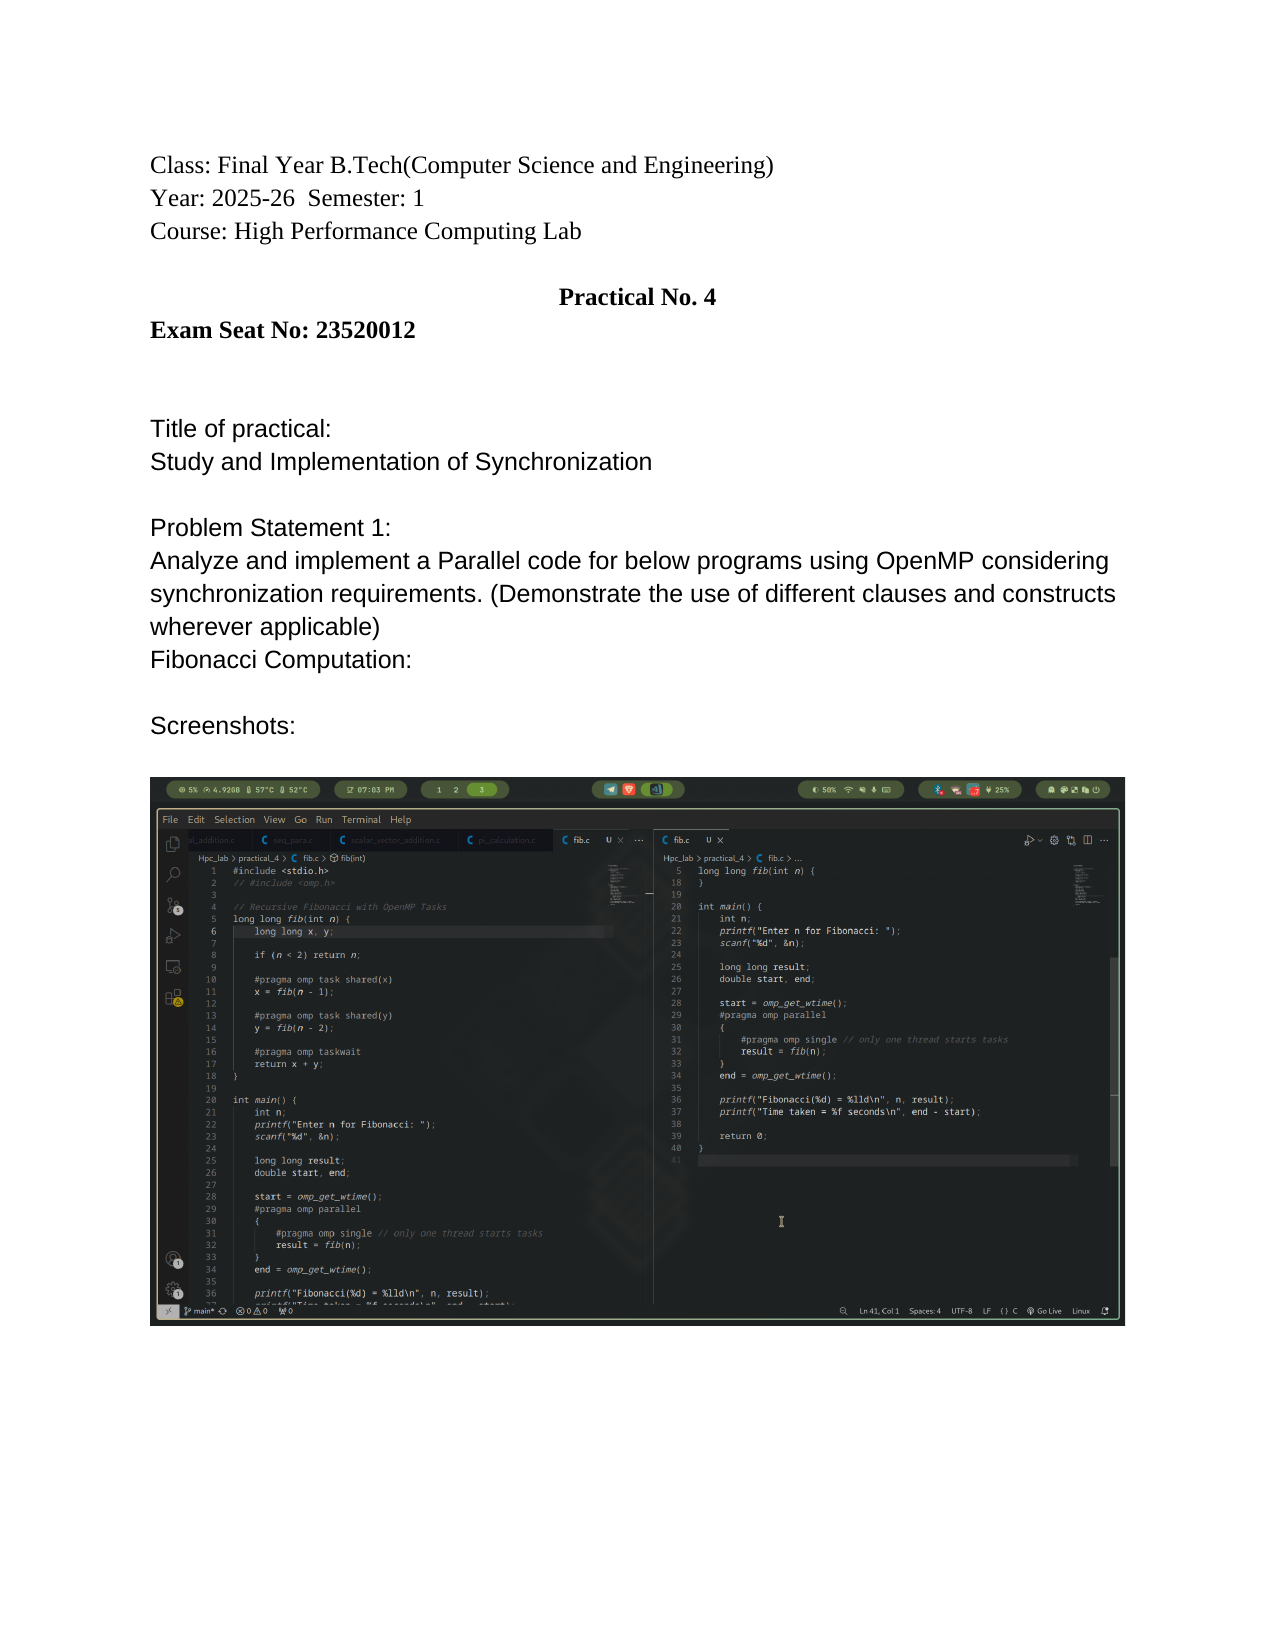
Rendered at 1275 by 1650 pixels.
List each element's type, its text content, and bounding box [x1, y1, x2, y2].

text Course: High Performance Computing Lab [150, 216, 1125, 245]
picture [150, 777, 1125, 1326]
text Analyze and implement a Parallel code for below programs using OpenMP considering synchronization requirements. (Demonstrate the use of different clauses and constructs wherever applicable) [150, 546, 1125, 641]
text Exam Seat No: 23520012 [150, 315, 1125, 344]
text Study and Implementation of Synchronization [150, 447, 1125, 476]
text Problem Statement 1: [150, 513, 1125, 542]
text Class: Final Year B.Tech(Computer Science and Engineering) [150, 150, 1125, 179]
text Fibonacci Computation: [150, 645, 1125, 674]
text Screenshots: [150, 711, 1125, 740]
text Year: 2025-26 Semester: 1 [150, 183, 1125, 212]
text Title of practical: [150, 414, 1125, 443]
text Practical No. 4 [150, 282, 1125, 311]
